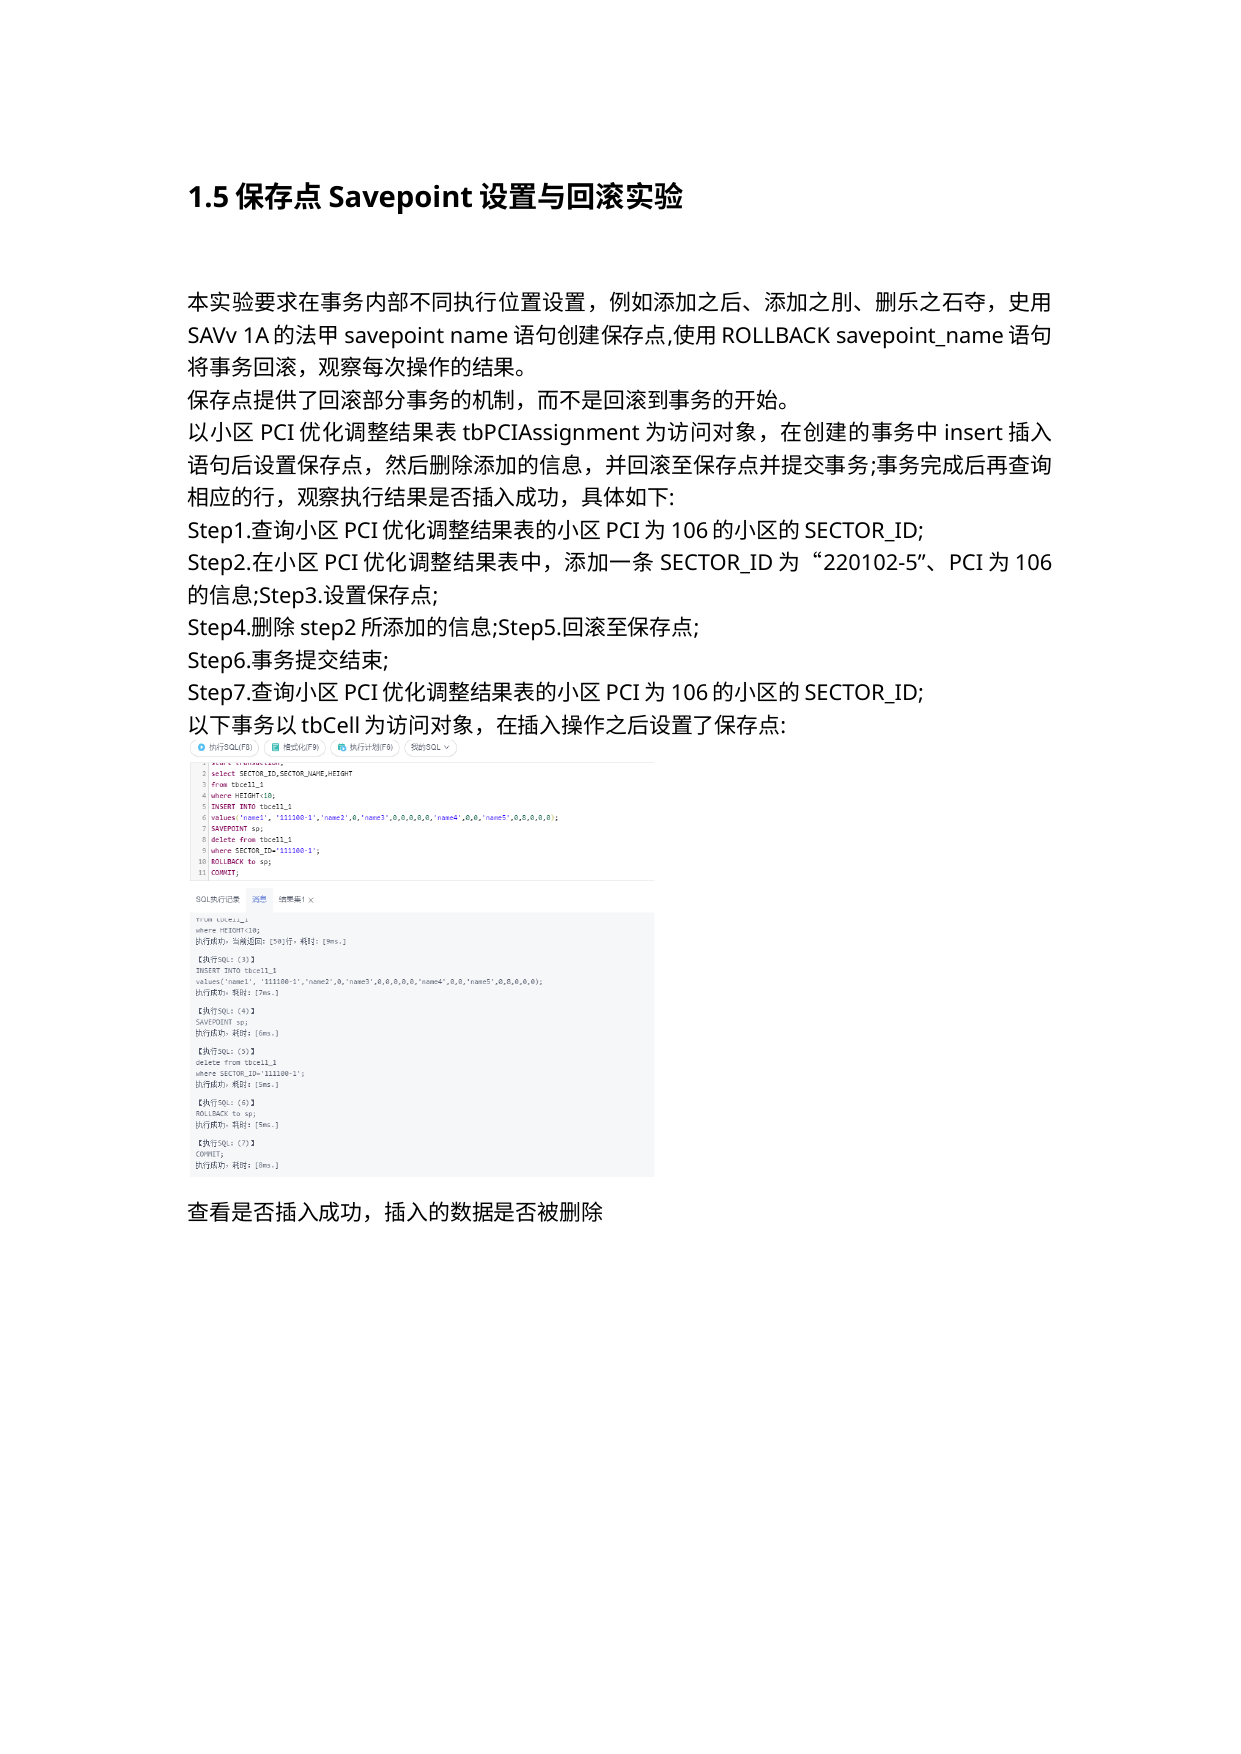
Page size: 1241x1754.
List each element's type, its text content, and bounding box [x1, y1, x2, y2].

text 以小区PCI优化调整结果表tbPCIAssignment为访问对象，在创建的事务中insert插入语句后设置保存点，然后删除添加的信息，并回滚至保存点并提交事务;事务完成后再查询相应的行，观察执行结果是否插入成功，具体如下: [187, 415, 1053, 512]
text 以下事务以tbCell为访问对象，在插入操作之后设置了保存点: [187, 707, 1053, 740]
text Step6.事务提交结束; [187, 642, 1053, 675]
text Step7.查询小区PCI优化调整结果表的小区PCI为106的小区的SECTOR_ID; [187, 675, 1053, 707]
text Step2.在小区PCI优化调整结果表中，添加一条SECTOR_ID为“220102-5”、PCI为106的信息;Step3.设置保存点; [187, 545, 1053, 610]
text 查看是否插入成功，插入的数据是否被删除 [187, 1195, 1053, 1227]
text 保存点提供了回滚部分事务的机制，而不是回滚到事务的开始。 [187, 382, 1053, 415]
subtitle 1.5保存点Savepoint设置与回滚实验 [187, 162, 1053, 227]
picture [187, 740, 655, 1177]
text Step4.删除step2所添加的信息;Step5.回滚至保存点; [187, 610, 1053, 642]
text 本实验要求在事务内部不同执行位置设置，例如添加之后、添加之刖、删乐之石夺，史用 SAVv 1A的法甲savepoint name语句创建保存点,使用ROLLBACK savepoint_name语句将事务回滚，观察每次操作的结果。 [187, 285, 1053, 382]
text Step1.查询小区PCI优化调整结果表的小区PCI为106的小区的SECTOR_ID; [187, 512, 1053, 545]
